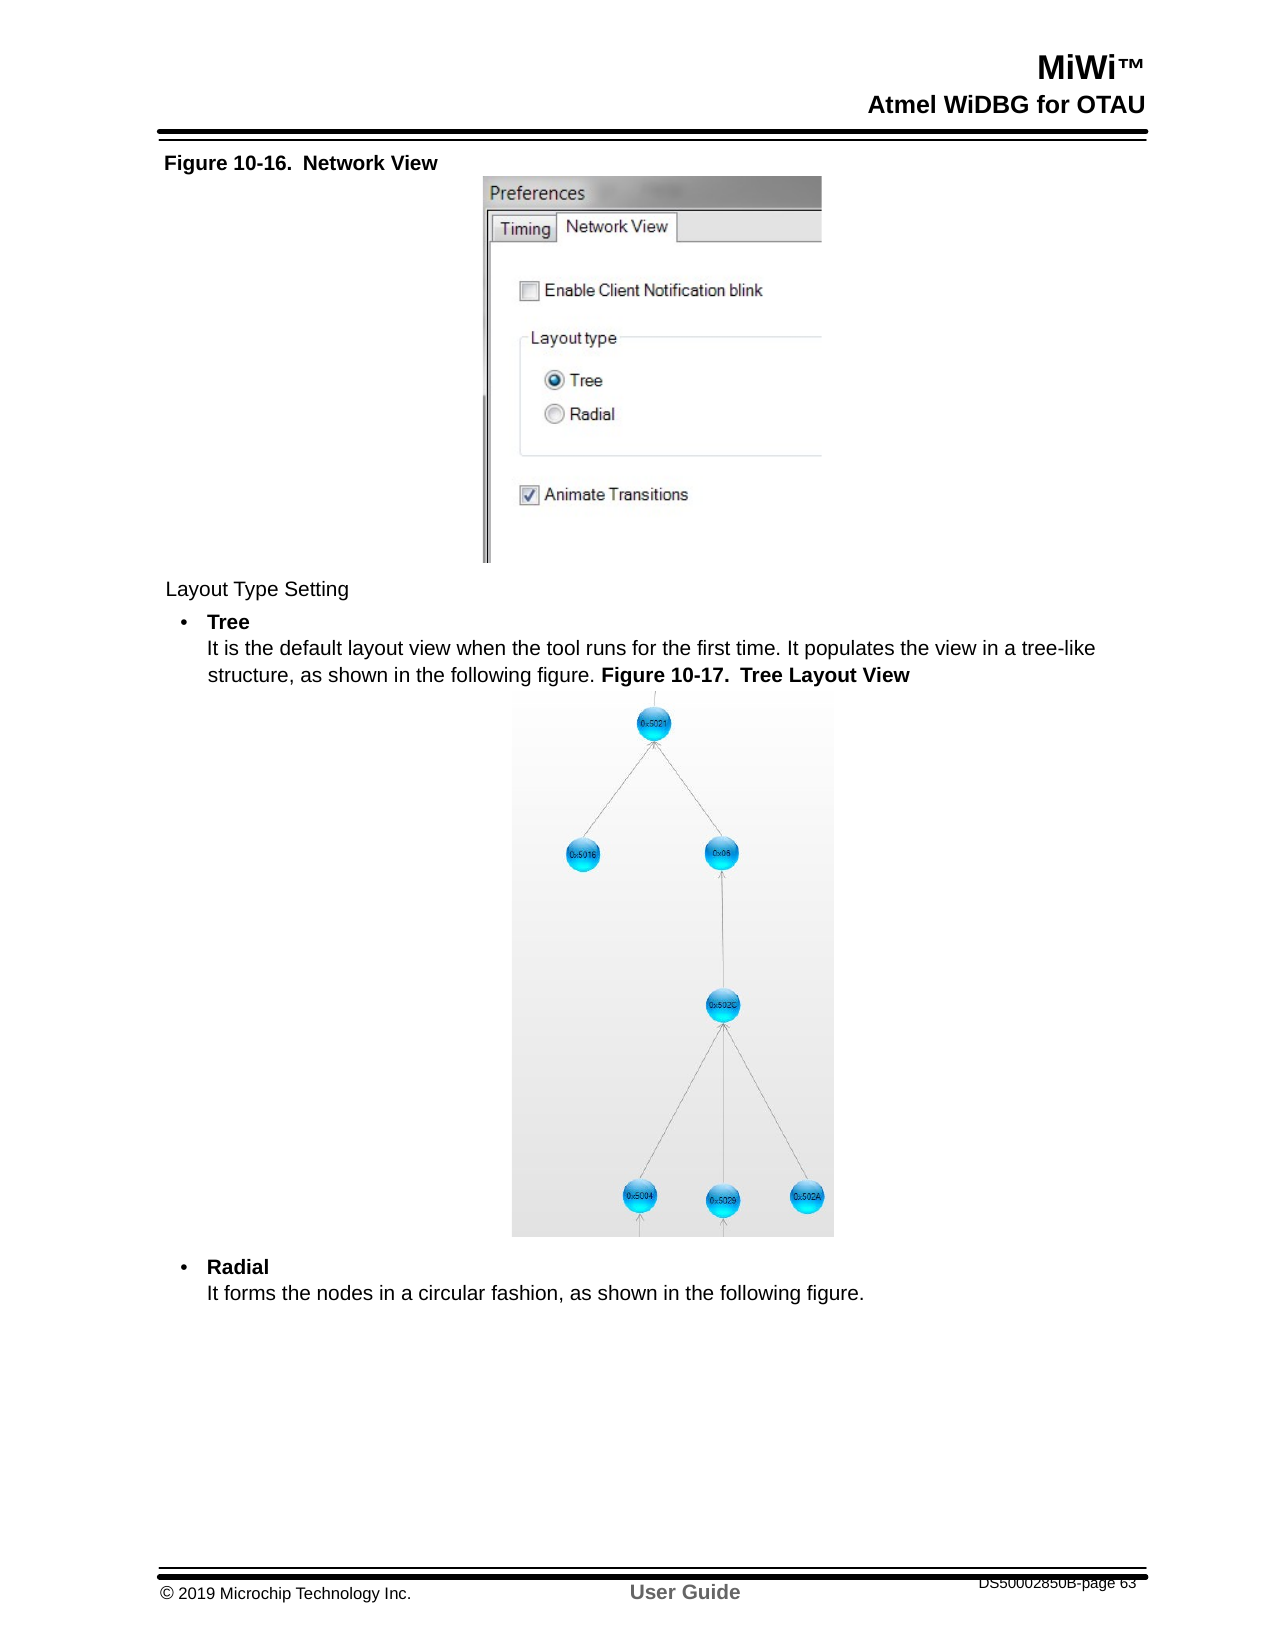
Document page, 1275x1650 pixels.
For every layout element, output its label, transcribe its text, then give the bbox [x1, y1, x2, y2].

picture [511, 691, 834, 1237]
text • Radial [77, 1254, 1163, 1278]
text It is the default layout view when the tool runs for the first time. It populates the view in a tree-like structure, as shown in the following figure. Figure 10-17. Tree Layout View [207, 636, 1097, 687]
subtitle • Tree [77, 610, 1163, 634]
subtitle Figure 10-16. Network View [164, 151, 1163, 174]
text It forms the nodes in a circular fashion, as shown in the following figure. [207, 1281, 1161, 1304]
picture [482, 176, 822, 563]
text Layout Type Setting [165, 576, 1161, 600]
